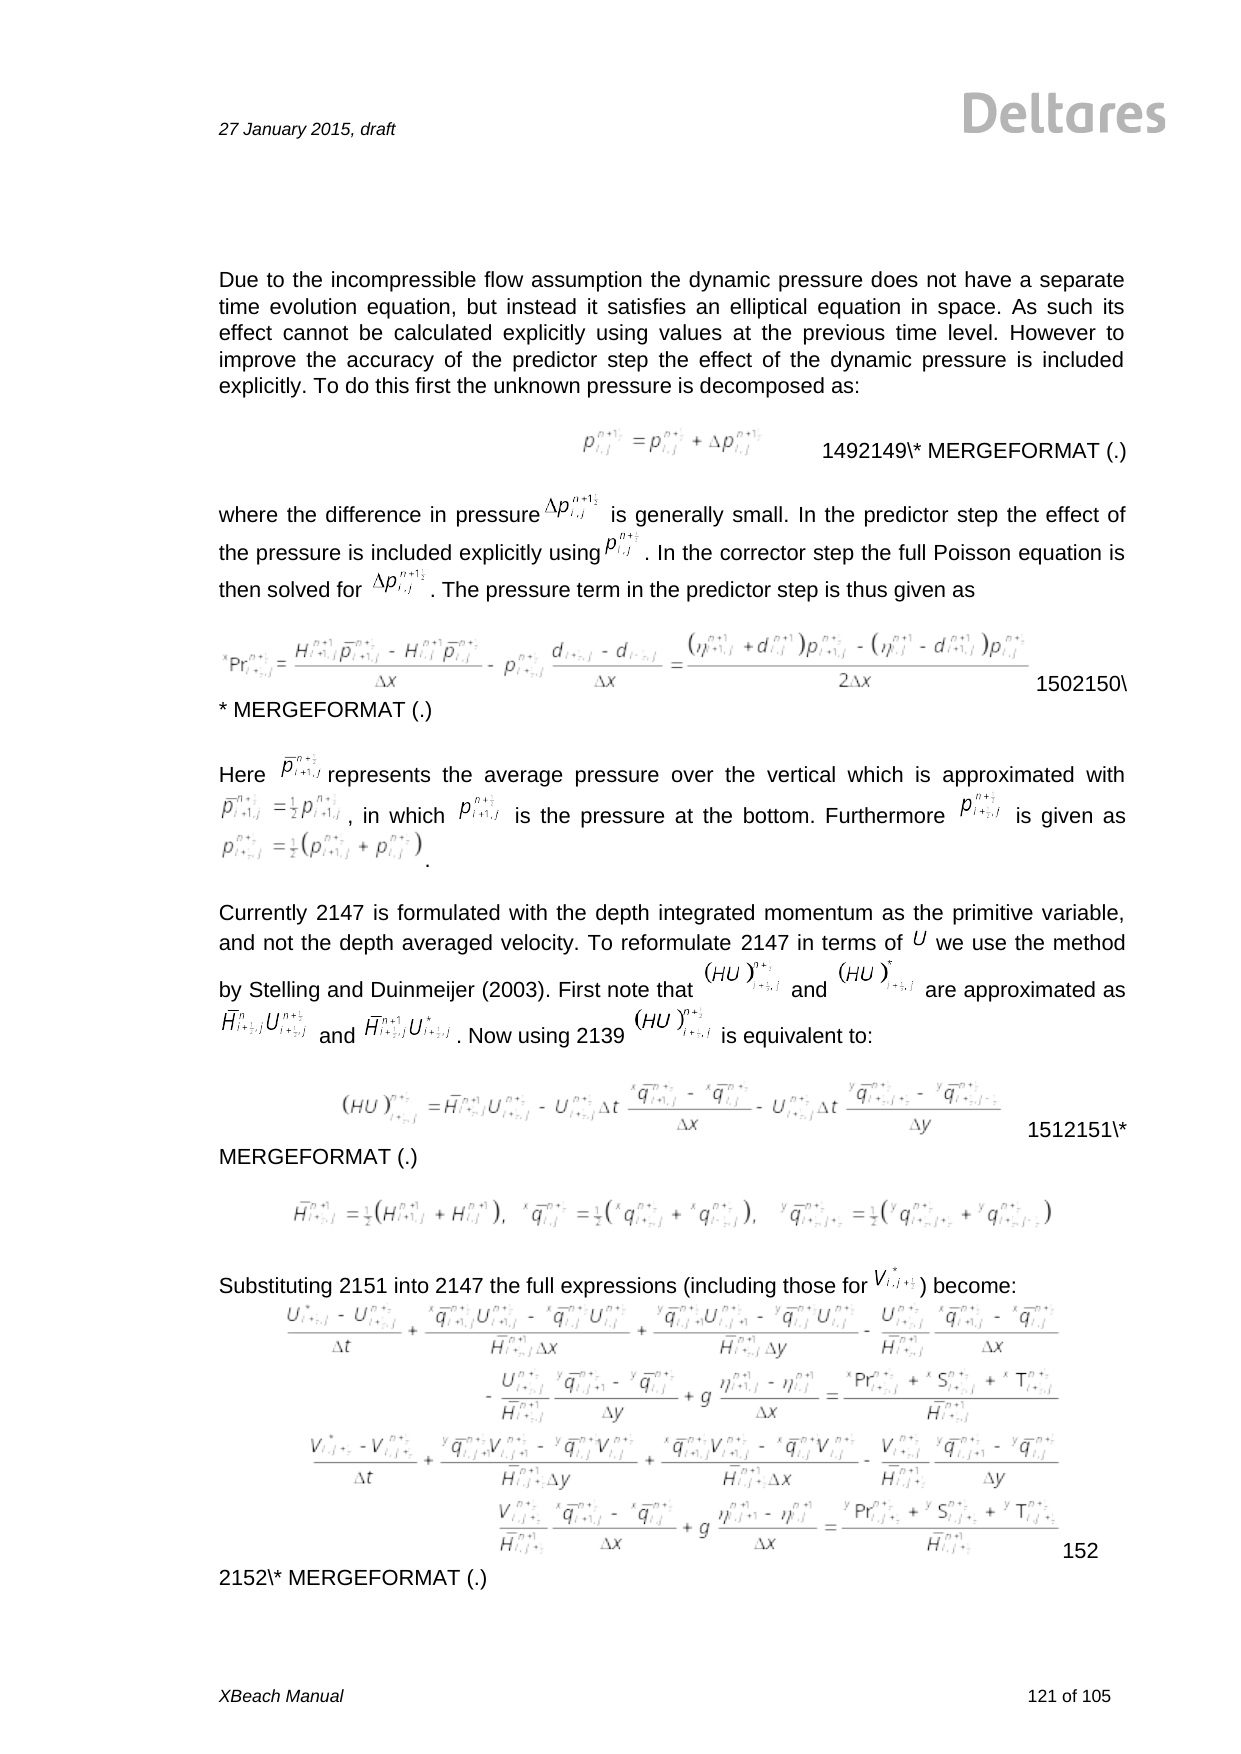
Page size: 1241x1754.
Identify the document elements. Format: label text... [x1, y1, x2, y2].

text Currently is formulated with the depth integrated momentum as the primitive variable, and not the depth averaged velocity. To reformulate in terms of we use the method by Stelling and Duinmeijer (2003). First note that and are approximated as and . Now using is equivalent to: [218, 899, 1126, 1048]
text Substituting into the full expressions (including those for ) become: [919, 1262, 1126, 1298]
text Substituting into the full expressions (including those for ) become: [218, 1262, 923, 1298]
text Due to the incompressible flow assumption the dynamic pressure does not have a separate time evolution equation, but instead it satisfies an elliptical equation in space. As such its effect cannot be calculated explicitly using values at the previous time level. However to improve the accuracy of the predictor step the effect of the dynamic pressure is included explicitly. To do this first the unknown pressure is decomposed as: [218, 266, 1126, 399]
text where the difference in pressure is generally small. In the predictor step the effect of the pressure is included explicitly using. In the corrector step the full Poisson equation is then solved for . The pressure term in the predictor step is thus given as [218, 489, 1126, 602]
picture [964, 75, 1166, 133]
text Here represents the average pressure over the vertical which is approximated with, in which is the pressure at the bottom. Furthermore is given as. [218, 749, 1126, 872]
